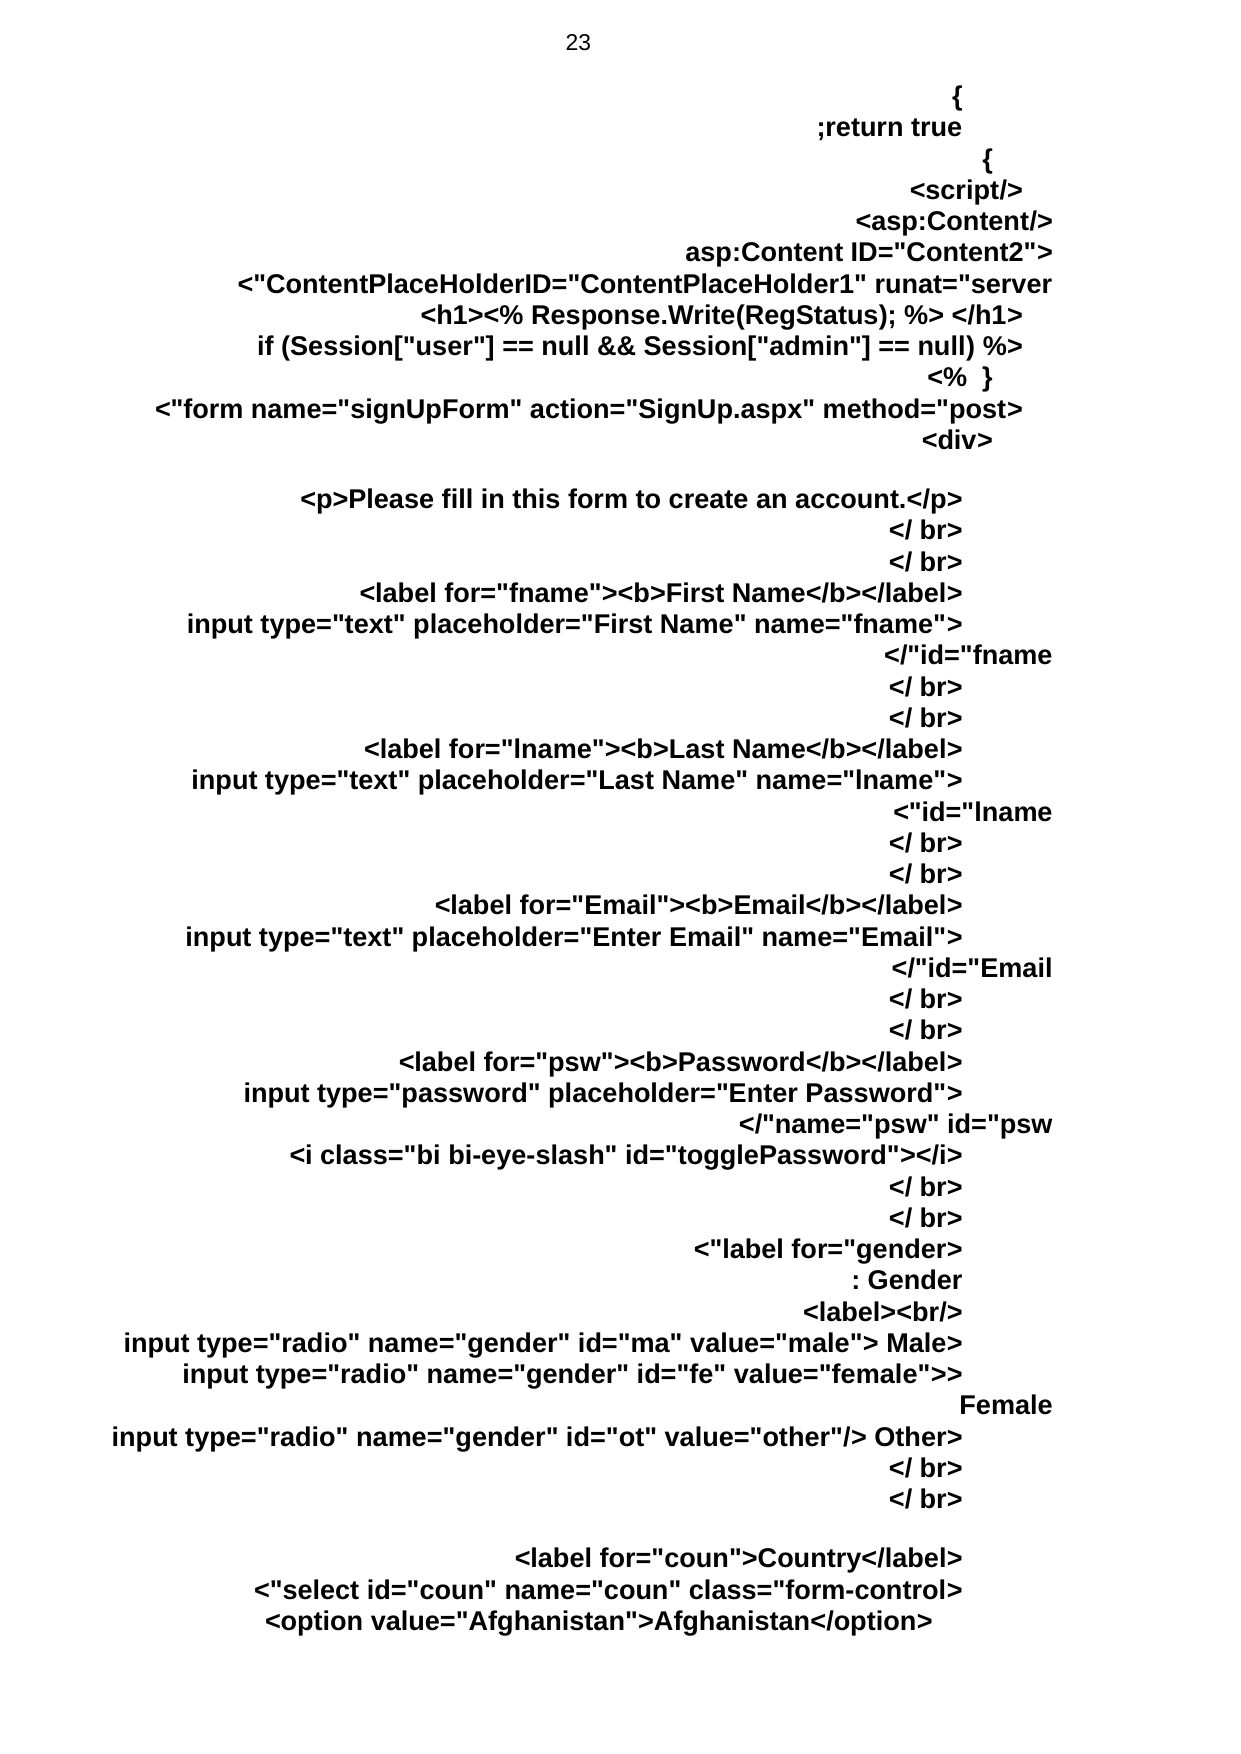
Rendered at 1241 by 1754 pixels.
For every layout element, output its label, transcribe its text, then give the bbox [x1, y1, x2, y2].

text <i class="bi bi-eye-slash" id="togglePassword"></i> [103, 1139, 1053, 1171]
text <label for="gender"> [103, 1233, 1053, 1264]
text <label for="psw"><b>Password</b></label> [103, 1046, 1053, 1077]
text return true; [103, 111, 1053, 143]
text <p>Please fill in this form to create an account.</p> [103, 483, 1053, 514]
text } [103, 143, 1053, 174]
text <br /> [103, 983, 1053, 1014]
text <br /> [103, 1202, 1053, 1233]
text <select id="coun" name="coun" class="form-control"> [103, 1574, 1053, 1605]
text <label for="lname"><b>Last Name</b></label> [103, 733, 1053, 764]
text <br /> [103, 858, 1053, 889]
text <div> [103, 424, 1053, 455]
text <br /> [103, 1014, 1053, 1046]
text <input type="radio" name="gender" id="fe" value="female"> Female [103, 1358, 1053, 1421]
text { %> [103, 361, 1053, 393]
text <br /> [103, 546, 1053, 577]
text <input type="text" placeholder="First Name" name="fname" id="fname"/> [103, 608, 1053, 671]
text <br /> [103, 514, 1053, 546]
text <br /> [103, 671, 1053, 702]
text <br /> [103, 827, 1053, 858]
text <input type="password" placeholder="Enter Password" name="psw" id="psw"/> [103, 1077, 1053, 1139]
text <br /> [103, 1483, 1053, 1514]
text <br /> [103, 1452, 1053, 1483]
text </asp:Content> [103, 205, 1053, 236]
text <br /> [103, 1171, 1053, 1202]
text <option value="Afghanistan">Afghanistan</option> [103, 1605, 1053, 1636]
text <label for="coun">Country</label> [103, 1542, 1053, 1574]
text <input type="radio" name="gender" id="ma" value="male"> Male [103, 1327, 1053, 1358]
text <input type="text" placeholder="Enter Email" name="Email" id="Email"/> [103, 921, 1053, 983]
text <label for="Email"><b>Email</b></label> [103, 889, 1053, 921]
text <% if (Session["user"] == null && Session["admin"] == null) [103, 330, 1053, 361]
text </script> [103, 174, 1053, 205]
text <input type="text" placeholder="Last Name" name="lname" id="lname"> [103, 764, 1053, 827]
text <form name="signUpForm" action="SignUp.aspx" method="post"> [103, 393, 1053, 424]
text <br /> [103, 702, 1053, 733]
text Gender : [103, 1264, 1053, 1296]
text <asp:Content ID="Content2" ContentPlaceHolderID="ContentPlaceHolder1" runat="server"> [103, 236, 1053, 299]
text <input type="radio" name="gender" id="ot" value="other"/> Other [103, 1421, 1053, 1452]
text </label><br> [103, 1296, 1053, 1327]
text <h1><% Response.Write(RegStatus); %> </h1> [103, 299, 1053, 330]
text } [103, 80, 1053, 111]
text <label for="fname"><b>First Name</b></label> [103, 577, 1053, 608]
